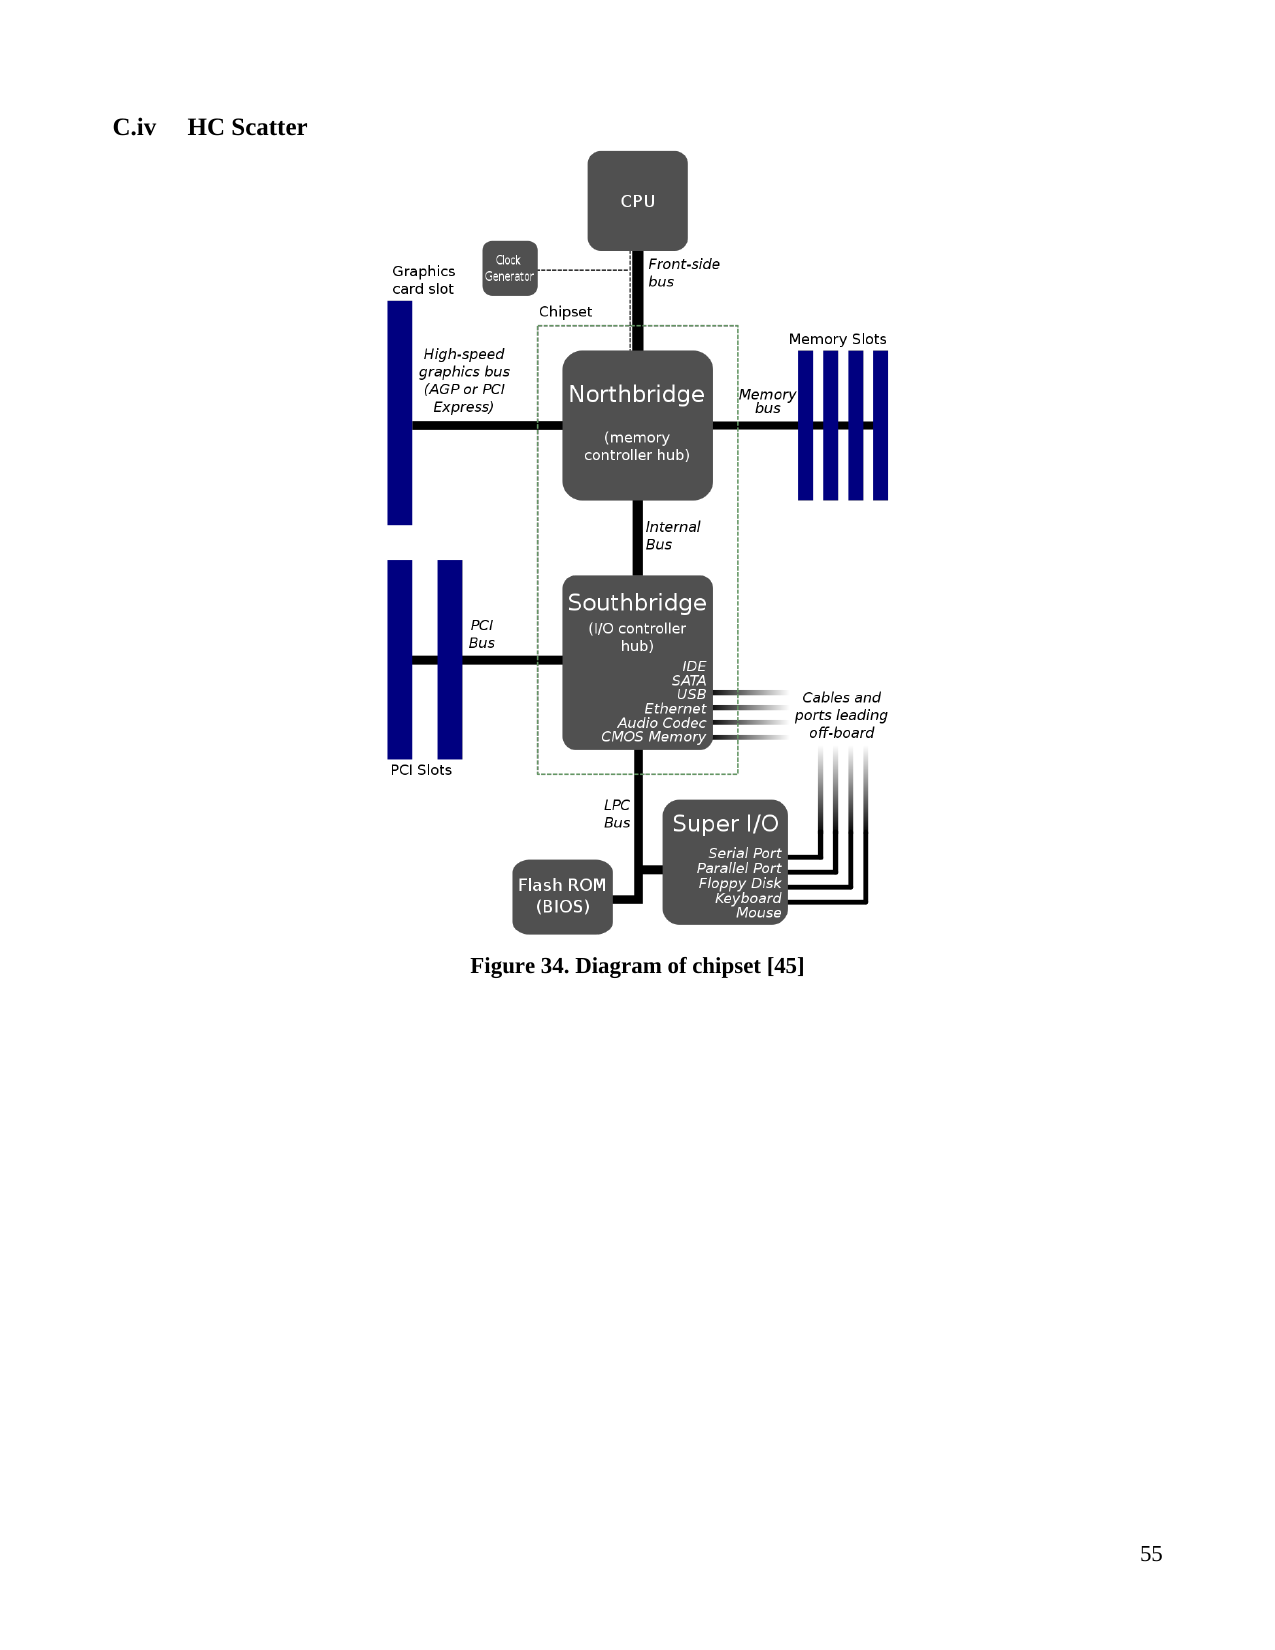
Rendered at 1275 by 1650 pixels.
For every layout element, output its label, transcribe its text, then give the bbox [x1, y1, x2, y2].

picture [377, 141, 899, 944]
subtitle HC Scatter [112, 112, 1162, 141]
subtitle Figure 34. Diagram of chipset [45] [112, 952, 1162, 979]
